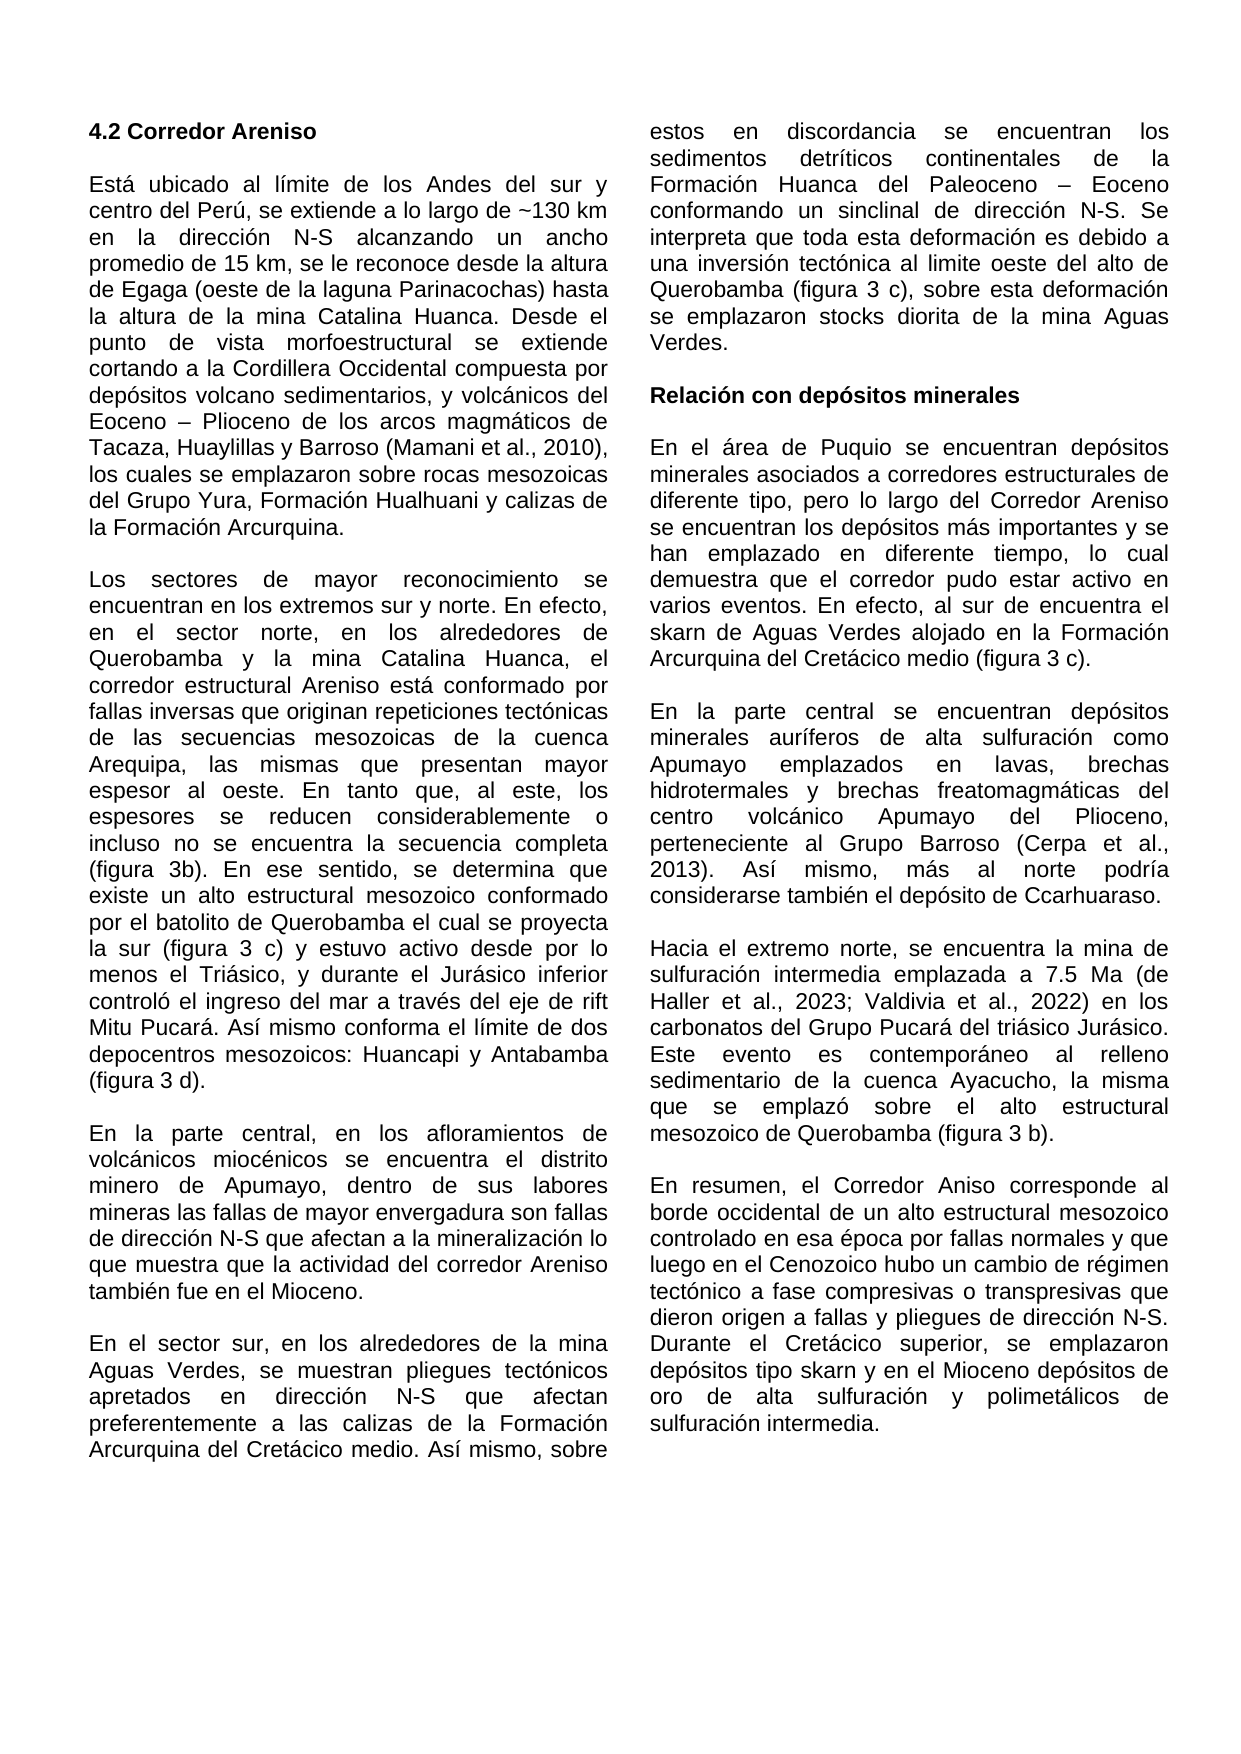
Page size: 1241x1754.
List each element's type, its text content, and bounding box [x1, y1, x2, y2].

text En resumen, el Corredor Aniso corresponde al borde occidental de un alto estructural mesozoico controlado en esa época por fallas normales y que luego en el Cenozoico hubo un cambio de régimen tectónico a fase compresivas o transpresivas que dieron origen a fallas y pliegues de dirección N-S. Durante el Cretácico superior, se emplazaron depósitos tipo skarn y en el Mioceno depósitos de oro de alta sulfuración y polimetálicos de sulfuración intermedia. [649, 1172, 1169, 1436]
text 4.2 Corredor Areniso [89, 118, 608, 144]
text Los sectores de mayor reconocimiento se encuentran en los extremos sur y norte. En efecto, en el sector norte, en los alrededores de Querobamba y la mina Catalina Huanca, el corredor estructural Areniso está conformado por fallas inversas que originan repeticiones tectónicas de las secuencias mesozoicas de la cuenca Arequipa, las mismas que presentan mayor espesor al oeste. En tanto que, al este, los espesores se reducen considerablemente o incluso no se encuentra la secuencia completa (figura 3b). En ese sentido, se determina que existe un alto estructural mesozoico conformado por el batolito de Querobamba el cual se proyecta la sur (figura 3 c) y estuvo activo desde por lo menos el Triásico, y durante el Jurásico inferior controló el ingreso del mar a través del eje de rift Mitu Pucará. Así mismo conforma el límite de dos depocentros mesozoicos: Huancapi y Antabamba (figura 3 d). [89, 566, 608, 1093]
text En la parte central, en los afloramientos de volcánicos miocénicos se encuentra el distrito minero de Apumayo, dentro de sus labores mineras las fallas de mayor envergadura son fallas de dirección N-S que afectan a la mineralización lo que muestra que la actividad del corredor Areniso también fue en el Mioceno. [89, 1119, 608, 1304]
text En el sector sur, en los alrededores de la mina Aguas Verdes, se muestran pliegues tectónicos apretados en dirección N-S que afectan preferentemente a las calizas de la Formación Arcurquina del Cretácico medio. Así mismo, sobre estos en discordancia se encuentran los sedimentos detríticos continentales de la Formación Huanca del Paleoceno – Eoceno conformando un sinclinal de dirección N-S. Se interpreta que toda esta deformación es debido a una inversión tectónica al limite oeste del alto de Querobamba (figura 3 c), sobre esta deformación se emplazaron stocks diorita de la mina Aguas Verdes. [89, 1330, 608, 1462]
text En el área de Puquio se encuentran depósitos minerales asociados a corredores estructurales de diferente tipo, pero lo largo del Corredor Areniso se encuentran los depósitos más importantes y se han emplazado en diferente tiempo, lo cual demuestra que el corredor pudo estar activo en varios eventos. En efecto, al sur de encuentra el skarn de Aguas Verdes alojado en la Formación Arcurquina del Cretácico medio (figura 3 c). [649, 434, 1169, 672]
text Está ubicado al límite de los Andes del sur y centro del Perú, se extiende a lo largo de ~130 km en la dirección N-S alcanzando un ancho promedio de 15 km, se le reconoce desde la altura de Egaga (oeste de la laguna Parinacochas) hasta la altura de la mina Catalina Huanca. Desde el punto de vista morfoestructural se extiende cortando a la Cordillera Occidental compuesta por depósitos volcano sedimentarios, y volcánicos del Eoceno – Plioceno de los arcos magmáticos de Tacaza, Huaylillas y Barroso (Mamani et al., 2010), los cuales se emplazaron sobre rocas mesozoicas del Grupo Yura, Formación Hualhuani y calizas de la Formación Arcurquina. [89, 171, 608, 540]
text Hacia el extremo norte, se encuentra la mina de sulfuración intermedia emplazada a 7.5 Ma (de Haller et al., 2023; Valdivia et al., 2022) en los carbonatos del Grupo Pucará del triásico Jurásico. Este evento es contemporáneo al relleno sedimentario de la cuenca Ayacucho, la misma que se emplazó sobre el alto estructural mesozoico de Querobamba (figura 3 b). [649, 935, 1169, 1146]
text En la parte central se encuentran depósitos minerales auríferos de alta sulfuración como Apumayo emplazados en lavas, brechas hidrotermales y brechas freatomagmáticas del centro volcánico Apumayo del Plioceno, perteneciente al Grupo Barroso (Cerpa et al., 2013). Así mismo, más al norte podría considerarse también el depósito de Ccarhuaraso. [649, 698, 1169, 909]
text En el sector sur, en los alrededores de la mina Aguas Verdes, se muestran pliegues tectónicos apretados en dirección N-S que afectan preferentemente a las calizas de la Formación Arcurquina del Cretácico medio. Así mismo, sobre estos en discordancia se encuentran los sedimentos detríticos continentales de la Formación Huanca del Paleoceno – Eoceno conformando un sinclinal de dirección N-S. Se interpreta que toda esta deformación es debido a una inversión tectónica al limite oeste del alto de Querobamba (figura 3 c), sobre esta deformación se emplazaron stocks diorita de la mina Aguas Verdes. [649, 118, 1169, 355]
text Relación con depósitos minerales [649, 382, 1169, 408]
